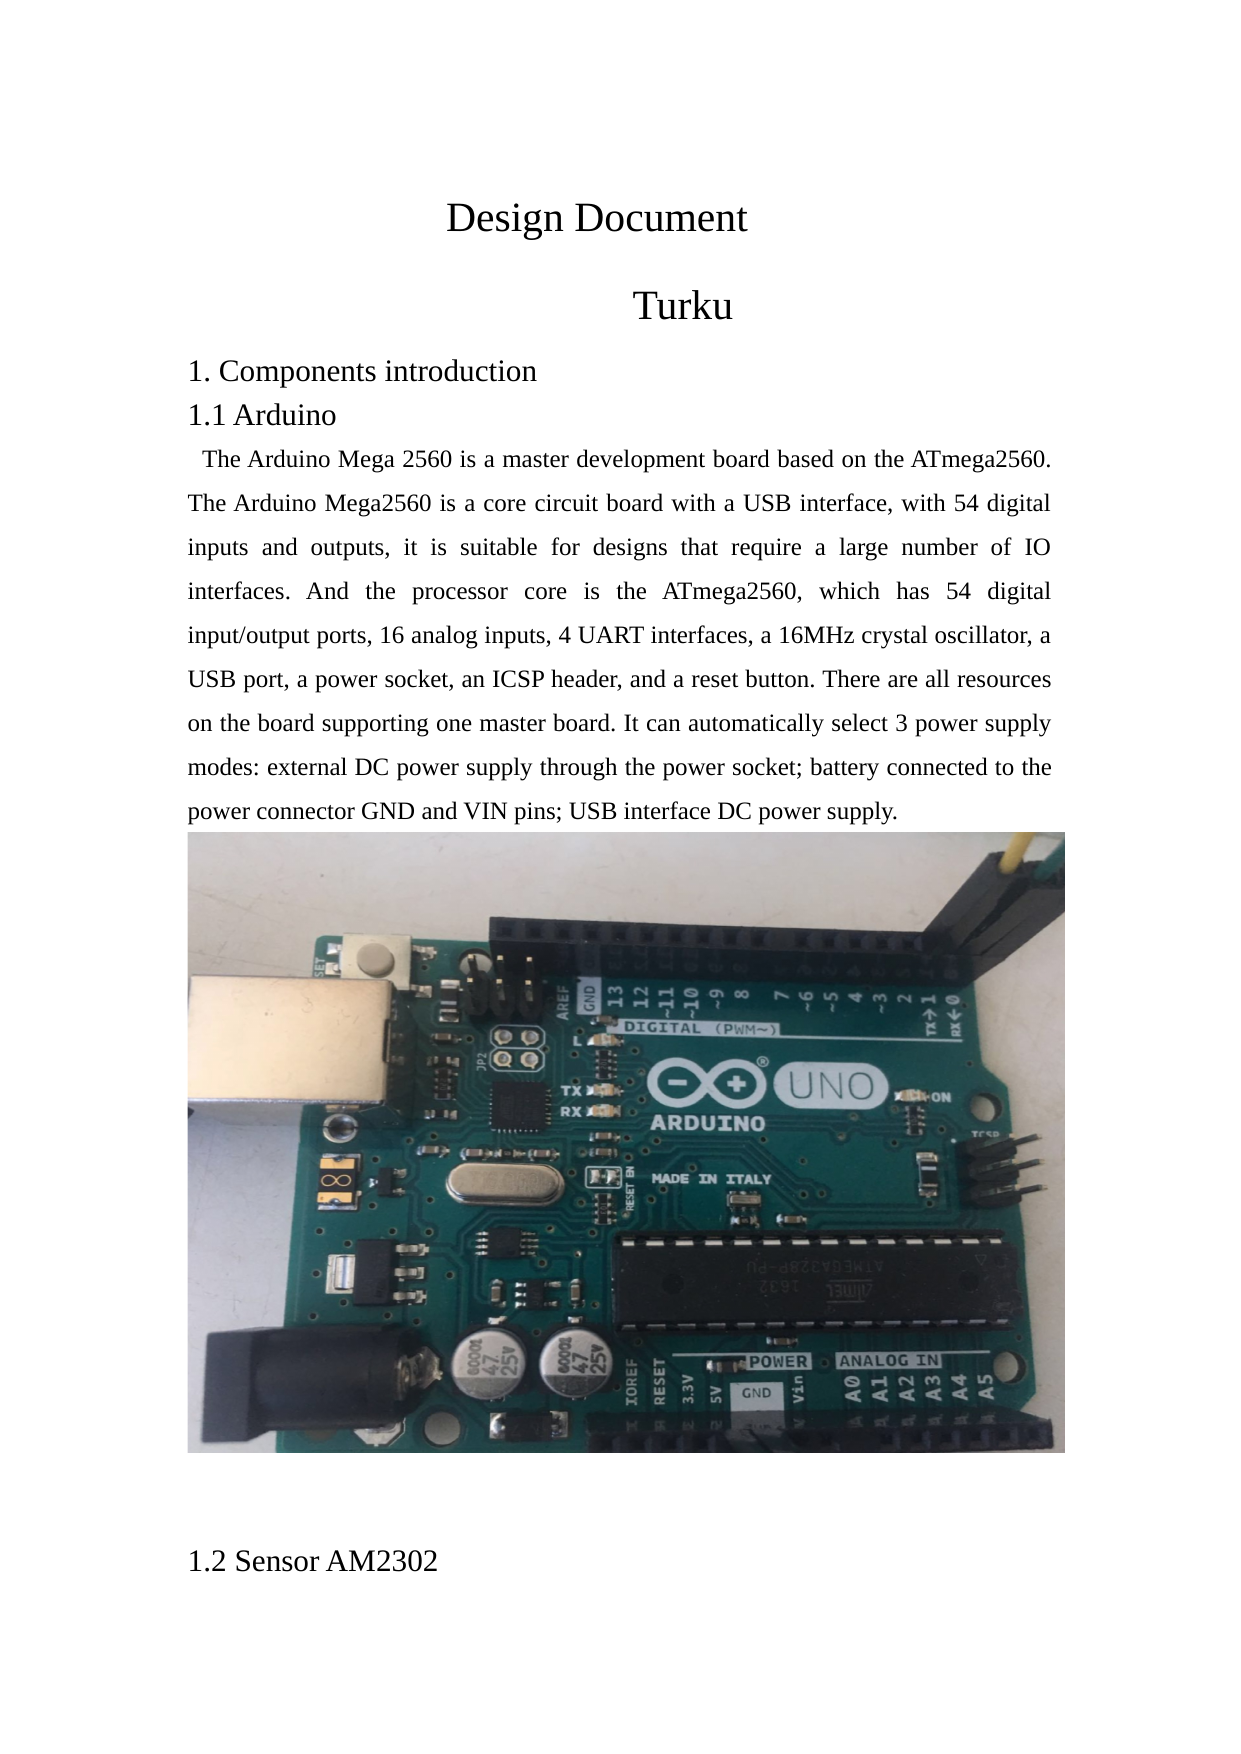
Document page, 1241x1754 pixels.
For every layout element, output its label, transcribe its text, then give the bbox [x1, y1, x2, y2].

text Turku [187, 260, 1053, 348]
text 1. Components introduction [187, 348, 1053, 392]
text 1.1 Arduino [187, 392, 1053, 436]
text The Arduino Mega 2560 is a master development board based on the ATmega2560. The Arduino Mega2560 is a core circuit board with a USB interface, with 54 digital inputs and outputs, it is suitable for designs that require a large number of IO interfaces. And the processor core is the ATmega2560, which has 54 digital input/output ports, 16 analog inputs, 4 UART interfaces, a 16MHz crystal oscillator, a USB port, a power socket, an ICSP header, and a reset button. There are all resources on the board supporting one master board. It can automatically select 3 power supply modes: external DC power supply through the power socket; battery connected to the power connector GND and VIN pins; USB interface DC power supply. [187, 436, 1053, 832]
text Design Document [187, 172, 1053, 260]
picture [187, 832, 1065, 1453]
text 1.2 Sensor AM2302 [187, 1538, 1053, 1582]
